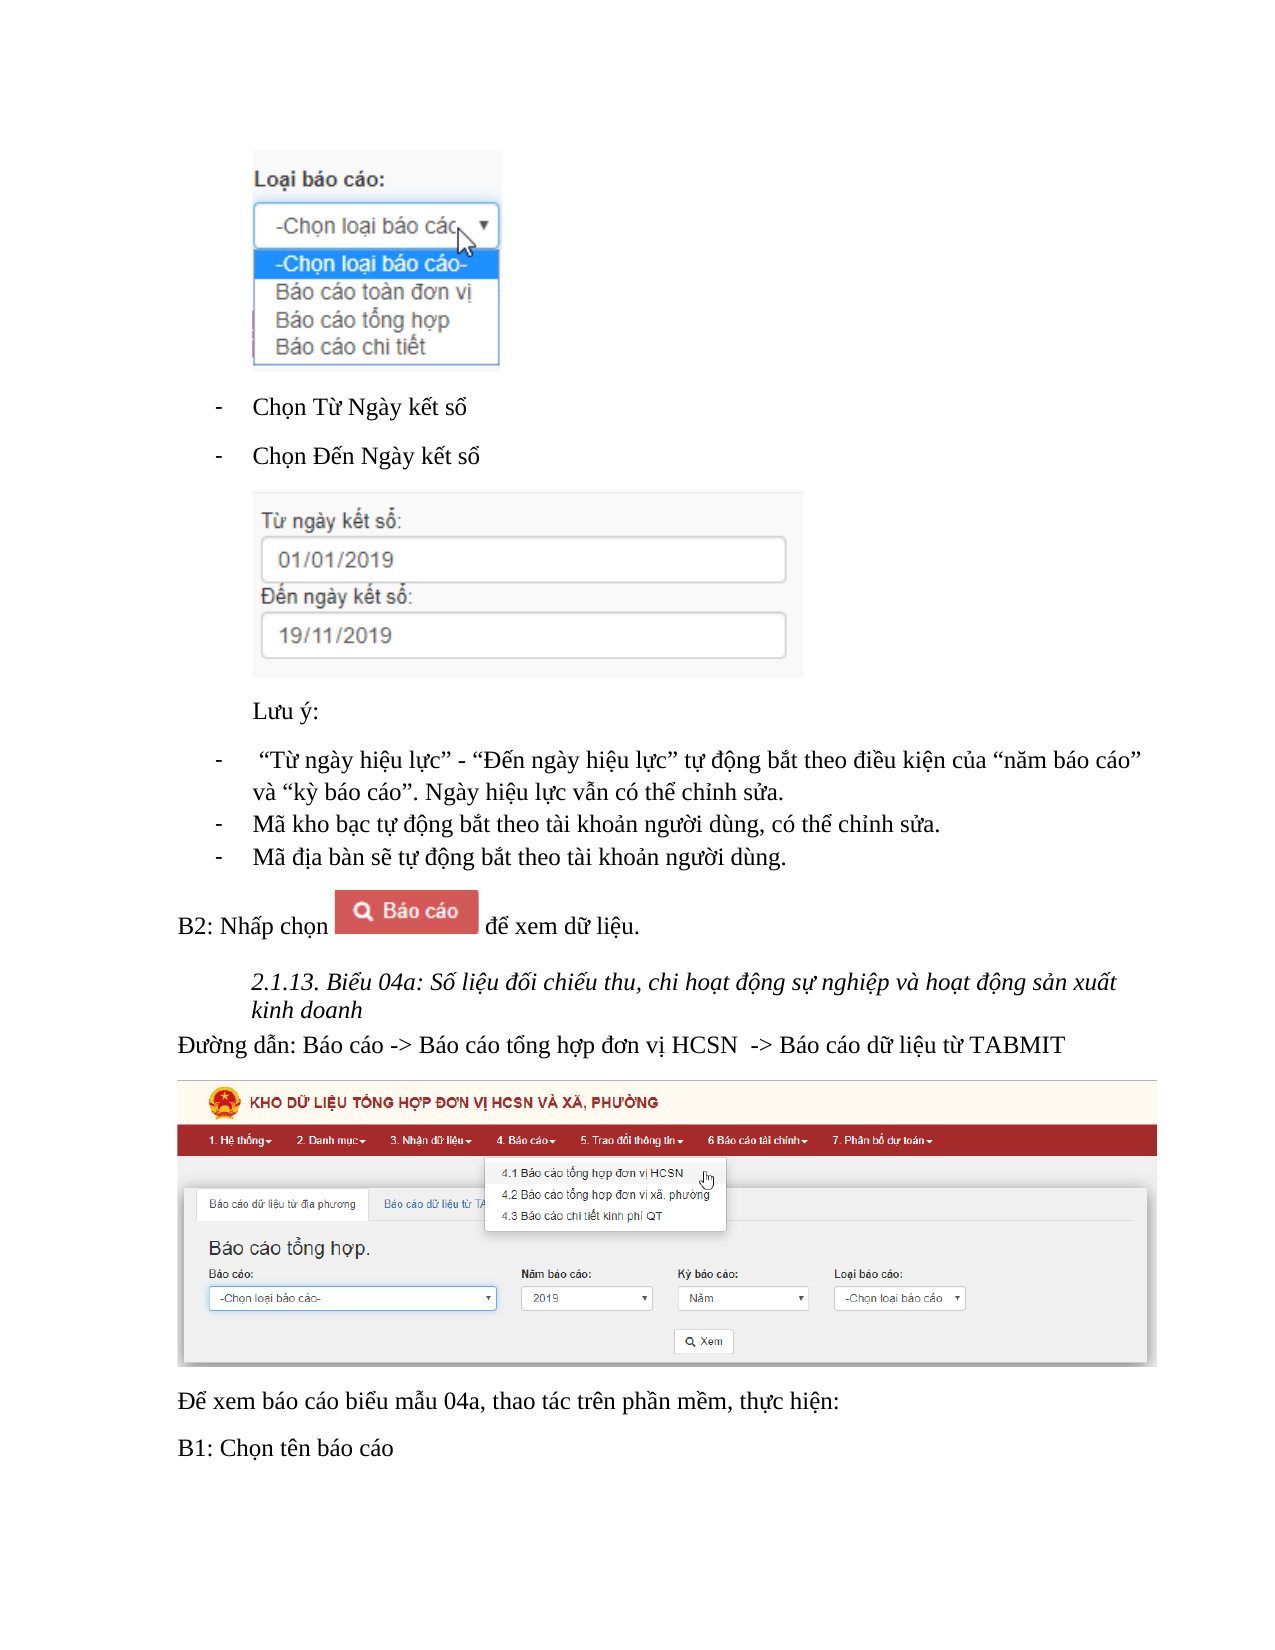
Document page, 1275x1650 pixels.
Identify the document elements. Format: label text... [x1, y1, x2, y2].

list Chọn Đến Ngày kết sổ [215, 440, 1157, 471]
text Đường dẫn: Báo cáo -> Báo cáo tổng hợp đơn vị HCSN -> Báo cáo dữ liệu từ TABMIT [177, 1031, 1157, 1059]
text B2: Nhấp chọn để xem dữ liệu. [177, 890, 1157, 939]
list “Từ ngày hiệu lực” - “Đến ngày hiệu lực” tự động bắt theo điều kiện của “năm báo cáo” và “kỳ báo cáo”. Ngày hiệu lực vẫn có thể chỉnh sửa. [215, 744, 1157, 806]
subtitle 2.1.13. Biểu 04a: Số liệu đối chiếu thu, chi hoạt động sự nghiệp và hoạt động sản xuất kinh doanh [251, 967, 1157, 1024]
picture [252, 150, 503, 372]
text B1: Chọn tên báo cáo [177, 1433, 1157, 1462]
picture [177, 1078, 1157, 1367]
picture [334, 890, 479, 934]
list Mã kho bạc tự động bắt theo tài khoản người dùng, có thể chỉnh sửa. [215, 808, 1157, 838]
text Để xem báo cáo biểu mẫu 04a, thao tác trên phần mềm, thực hiện: [177, 1386, 1157, 1414]
list Chọn Từ Ngày kết sổ [215, 391, 1157, 421]
list Mã địa bàn sẽ tự động bắt theo tài khoản người dùng. [215, 841, 1157, 871]
picture [252, 490, 804, 678]
text Lưu ý: [252, 696, 1157, 725]
